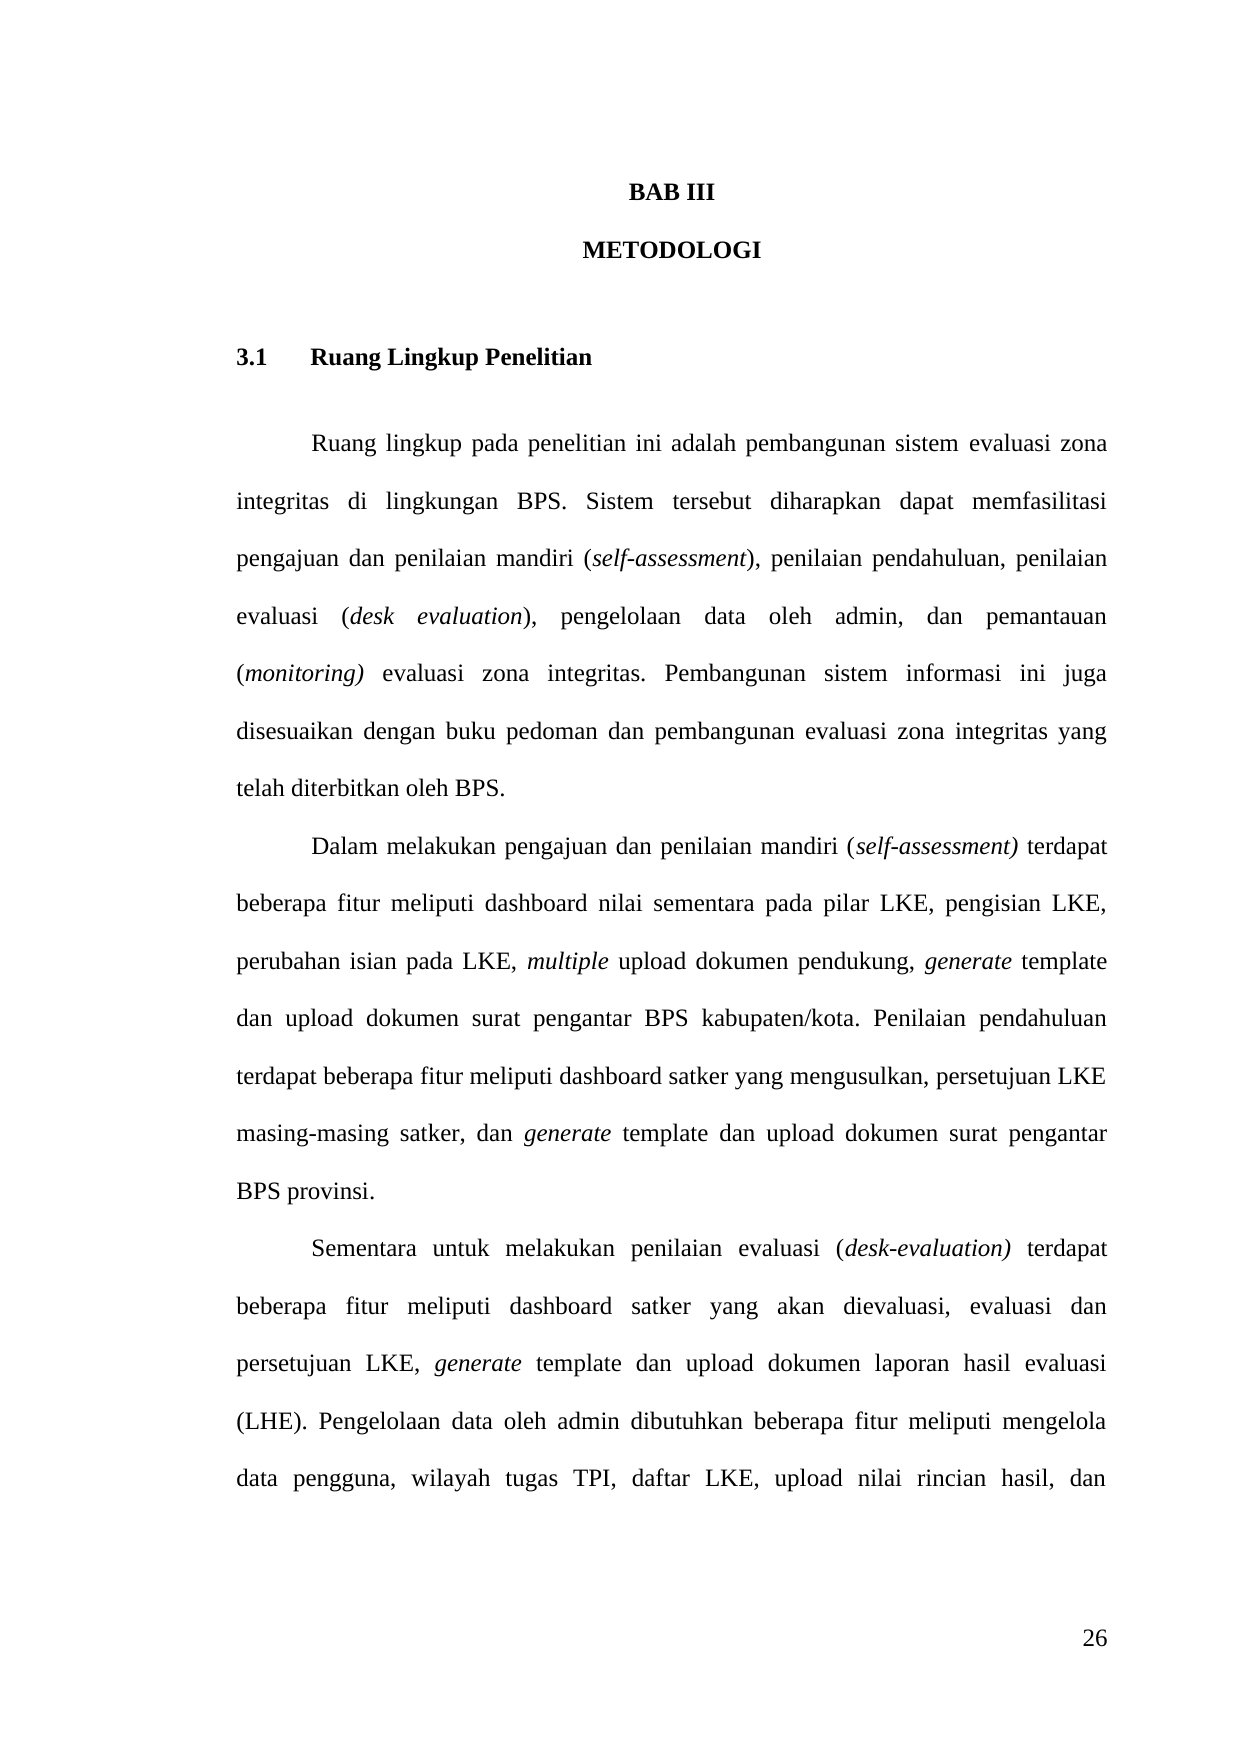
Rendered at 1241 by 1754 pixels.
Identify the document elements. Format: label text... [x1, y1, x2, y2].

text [236, 1233, 1107, 1492]
subtitle Ruang Lingkup Penelitian [236, 342, 1107, 371]
text Dalam melakukan pengajuan dan penilaian mandiri (self-assessment) terdapat beberapa fitur meliputi dashboard nilai sementara pada pilar LKE, pengisian LKE, perubahan isian pada LKE, multiple upload dokumen pendukung, generate template dan upload dokumen surat pengantar BPS kabupaten/kota. Penilaian pendahuluan terdapat beberapa fitur meliputi dashboard satker yang mengusulkan, persetujuan LKE masing-masing satker, dan generate template dan upload dokumen surat pengantar BPS provinsi. [236, 831, 1107, 1205]
subtitle BAB III METODOLOGI [236, 177, 1107, 263]
text Ruang lingkup pada penelitian ini adalah pembangunan sistem evaluasi zona integritas di lingkungan BPS. Sistem tersebut diharapkan dapat memfasilitasi pengajuan dan penilaian mandiri (self-assessment), penilaian pendahuluan, penilaian evaluasi (desk evaluation), pengelolaan data oleh admin, dan pemantauan (monitoring) evaluasi zona integritas. Pembangunan sistem informasi ini juga disesuaikan dengan buku pedoman dan pembangunan evaluasi zona integritas yang telah diterbitkan oleh BPS. [236, 428, 1107, 802]
